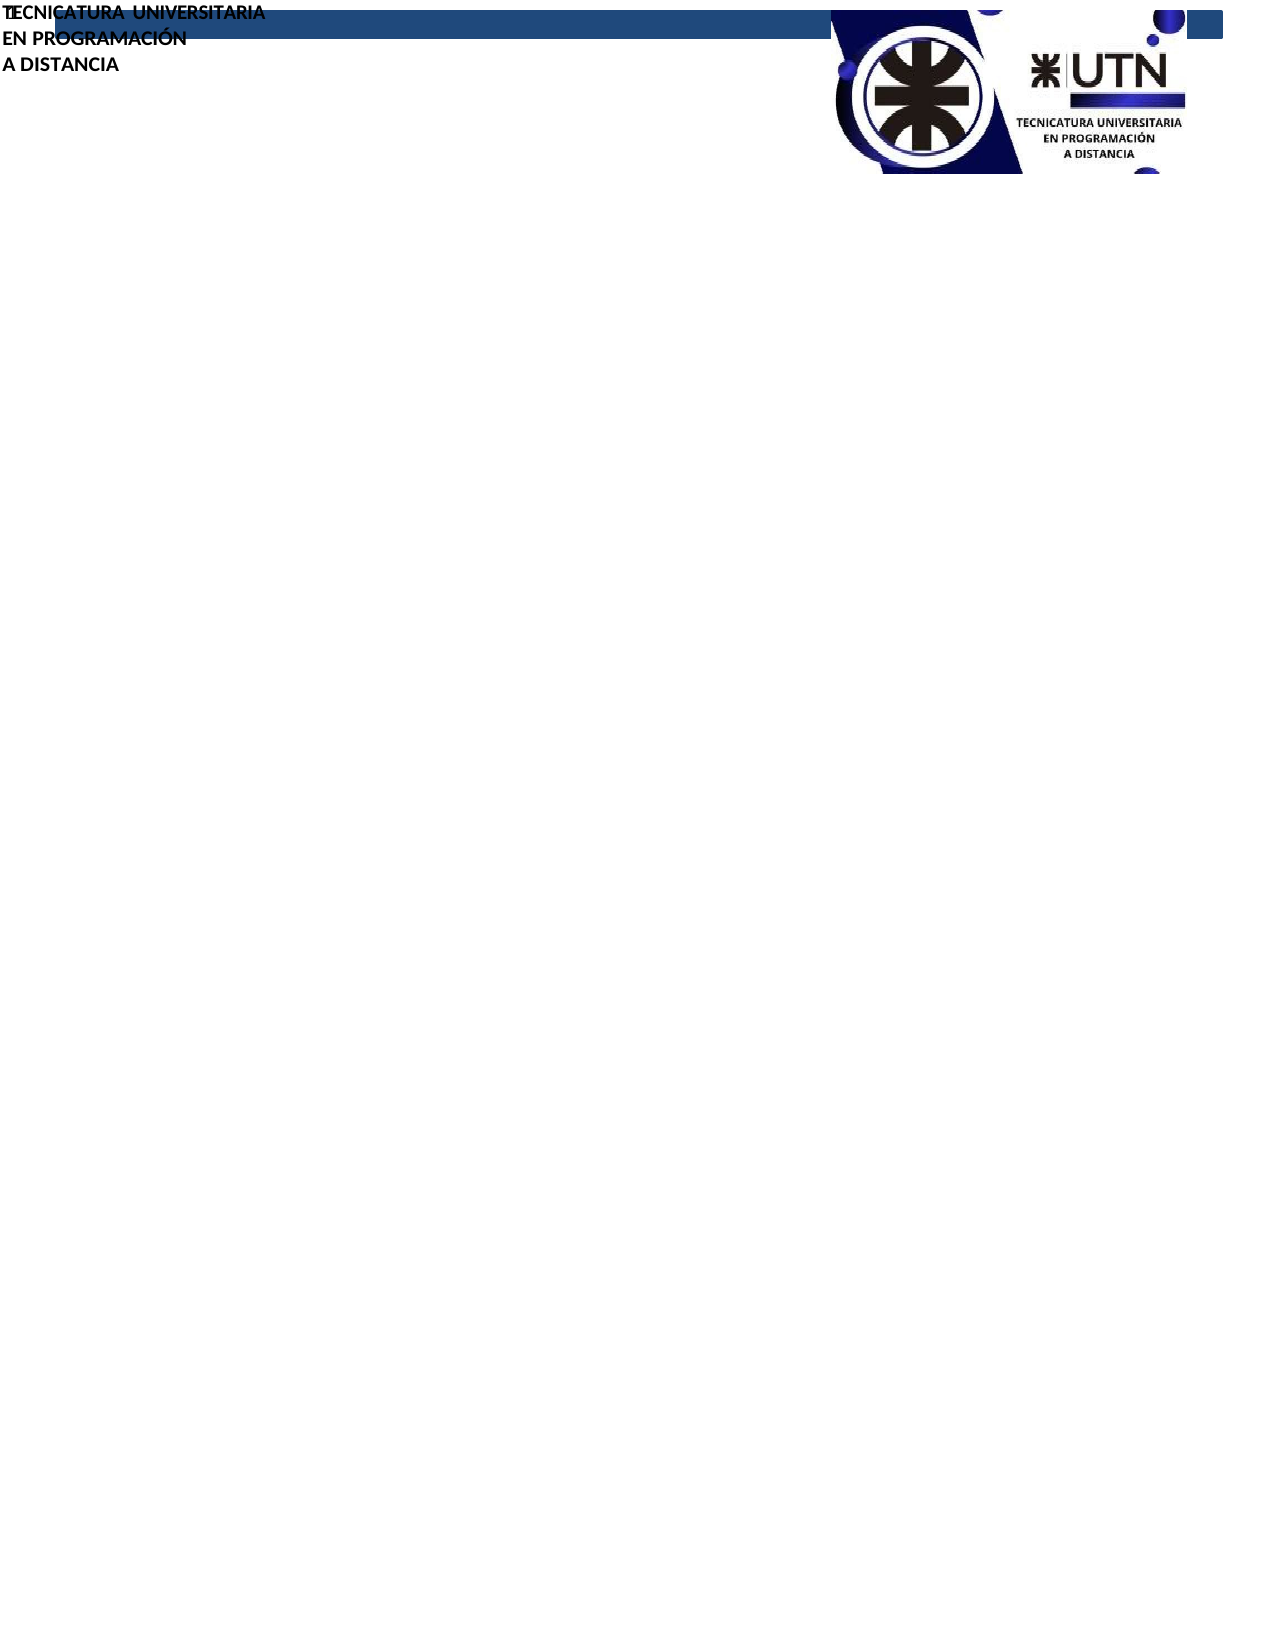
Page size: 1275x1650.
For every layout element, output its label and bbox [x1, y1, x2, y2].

picture [831, 10, 1187, 174]
